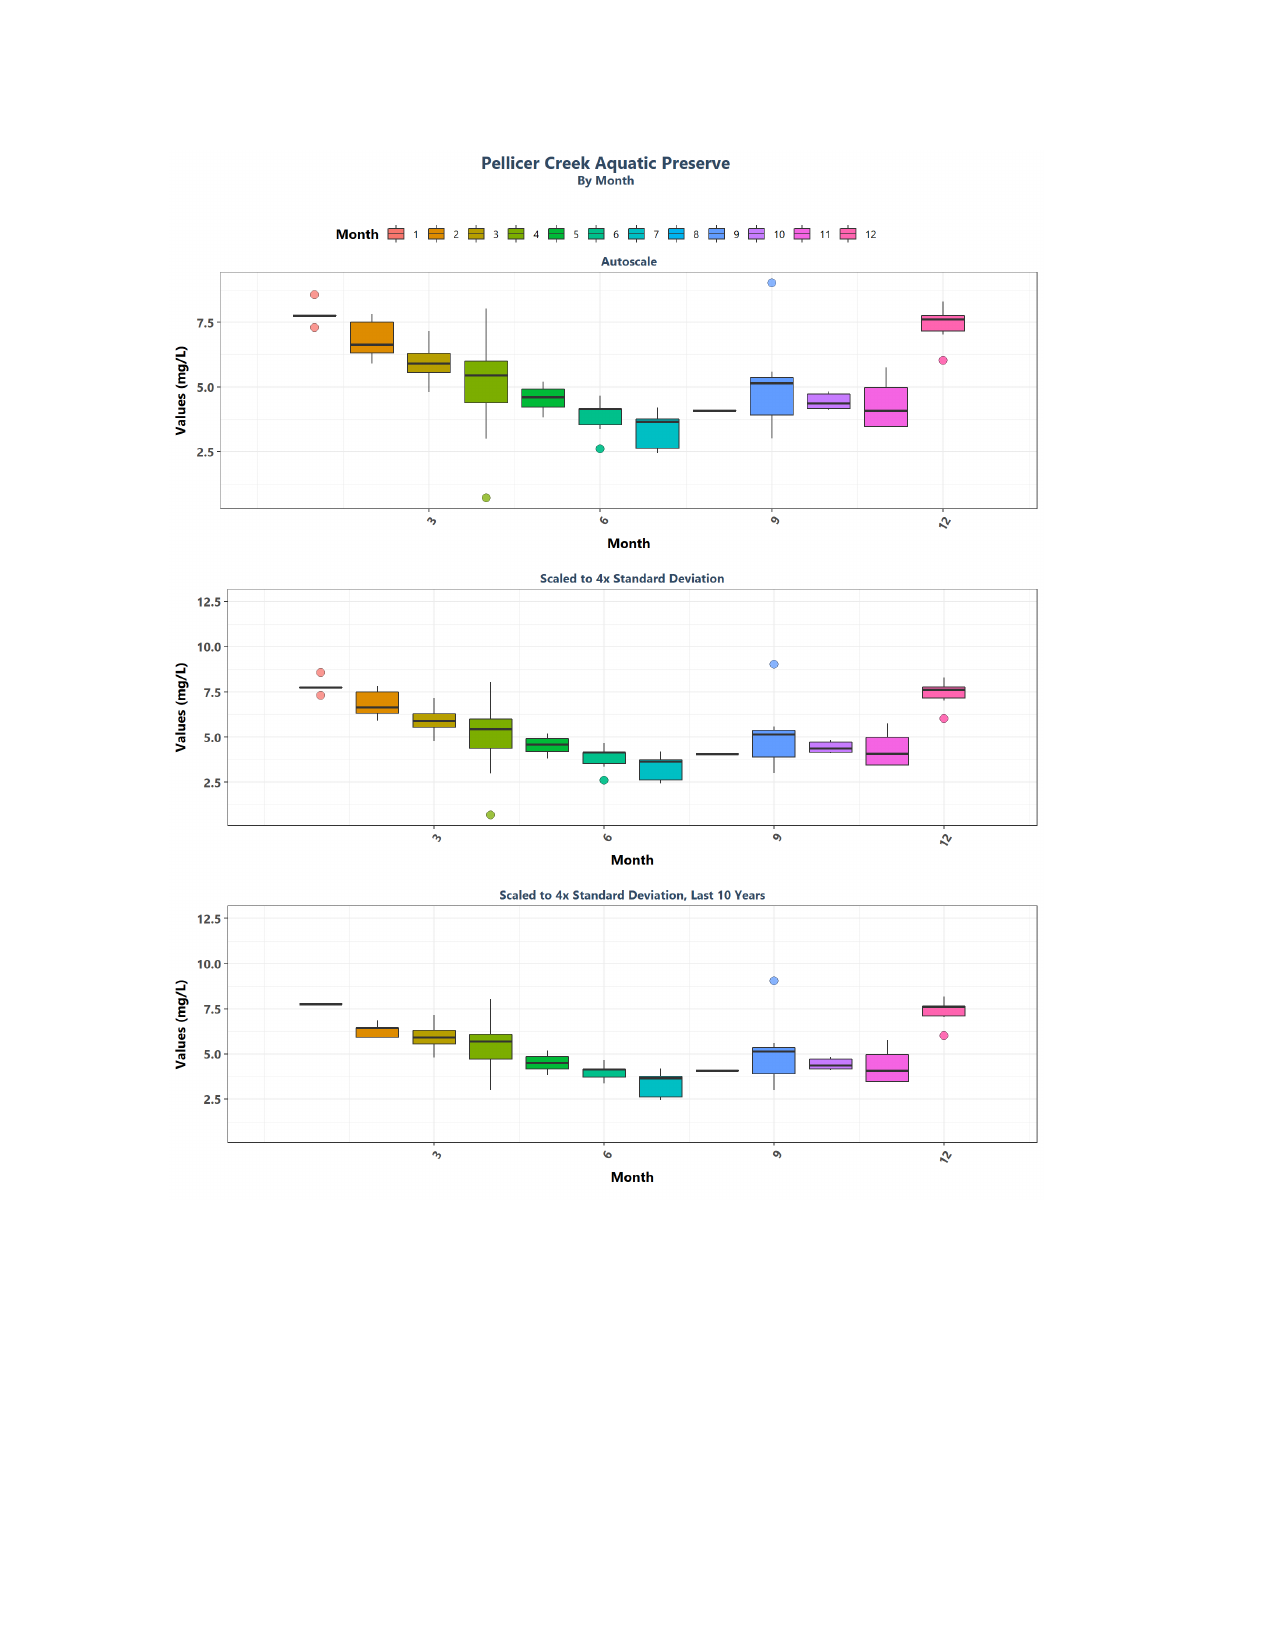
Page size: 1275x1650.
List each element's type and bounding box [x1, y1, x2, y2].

picture [168, 150, 1044, 1200]
